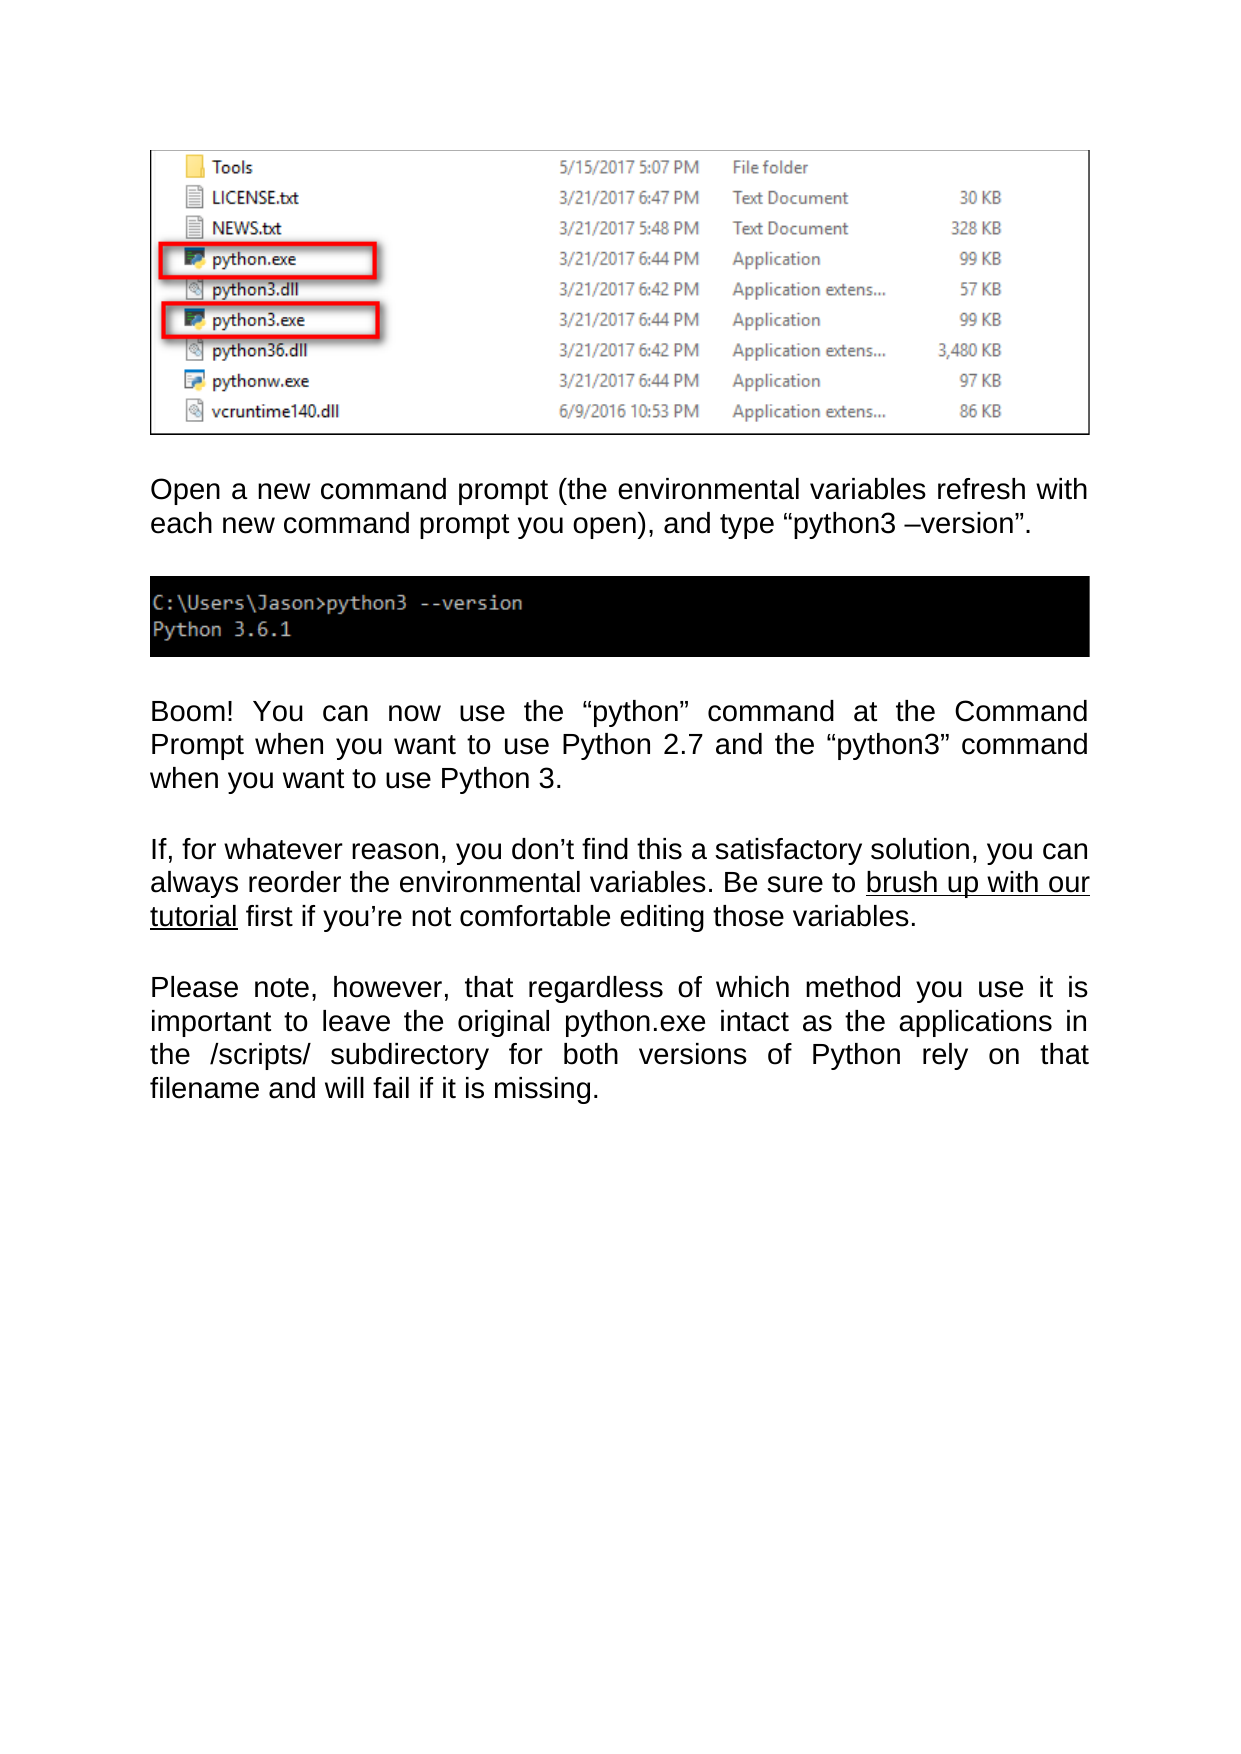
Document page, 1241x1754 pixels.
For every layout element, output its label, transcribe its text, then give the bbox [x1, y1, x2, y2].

picture [150, 150, 1090, 435]
picture [150, 576, 1090, 657]
text Open a new command prompt (the environmental variables refresh with each new command prompt you open), and type “python3 –version”. [150, 472, 1090, 539]
text If, for whatever reason, you don’t find this a satisfactory solution, you can always reorder the environmental variables. Be sure to brush up with our tutorial first if you’re not comfortable editing those variables. [150, 832, 1090, 933]
text Please note, however, that regardless of which method you use it is important to leave the original python.exe intact as the applications in the /scripts/ subdirectory for both versions of Python rely on that filename and will fail if it is missing. [150, 970, 1090, 1104]
text Boom! You can now use the “python” command at the Command Prompt when you want to use Python 2.7 and the “python3” command when you want to use Python 3. [150, 694, 1090, 794]
